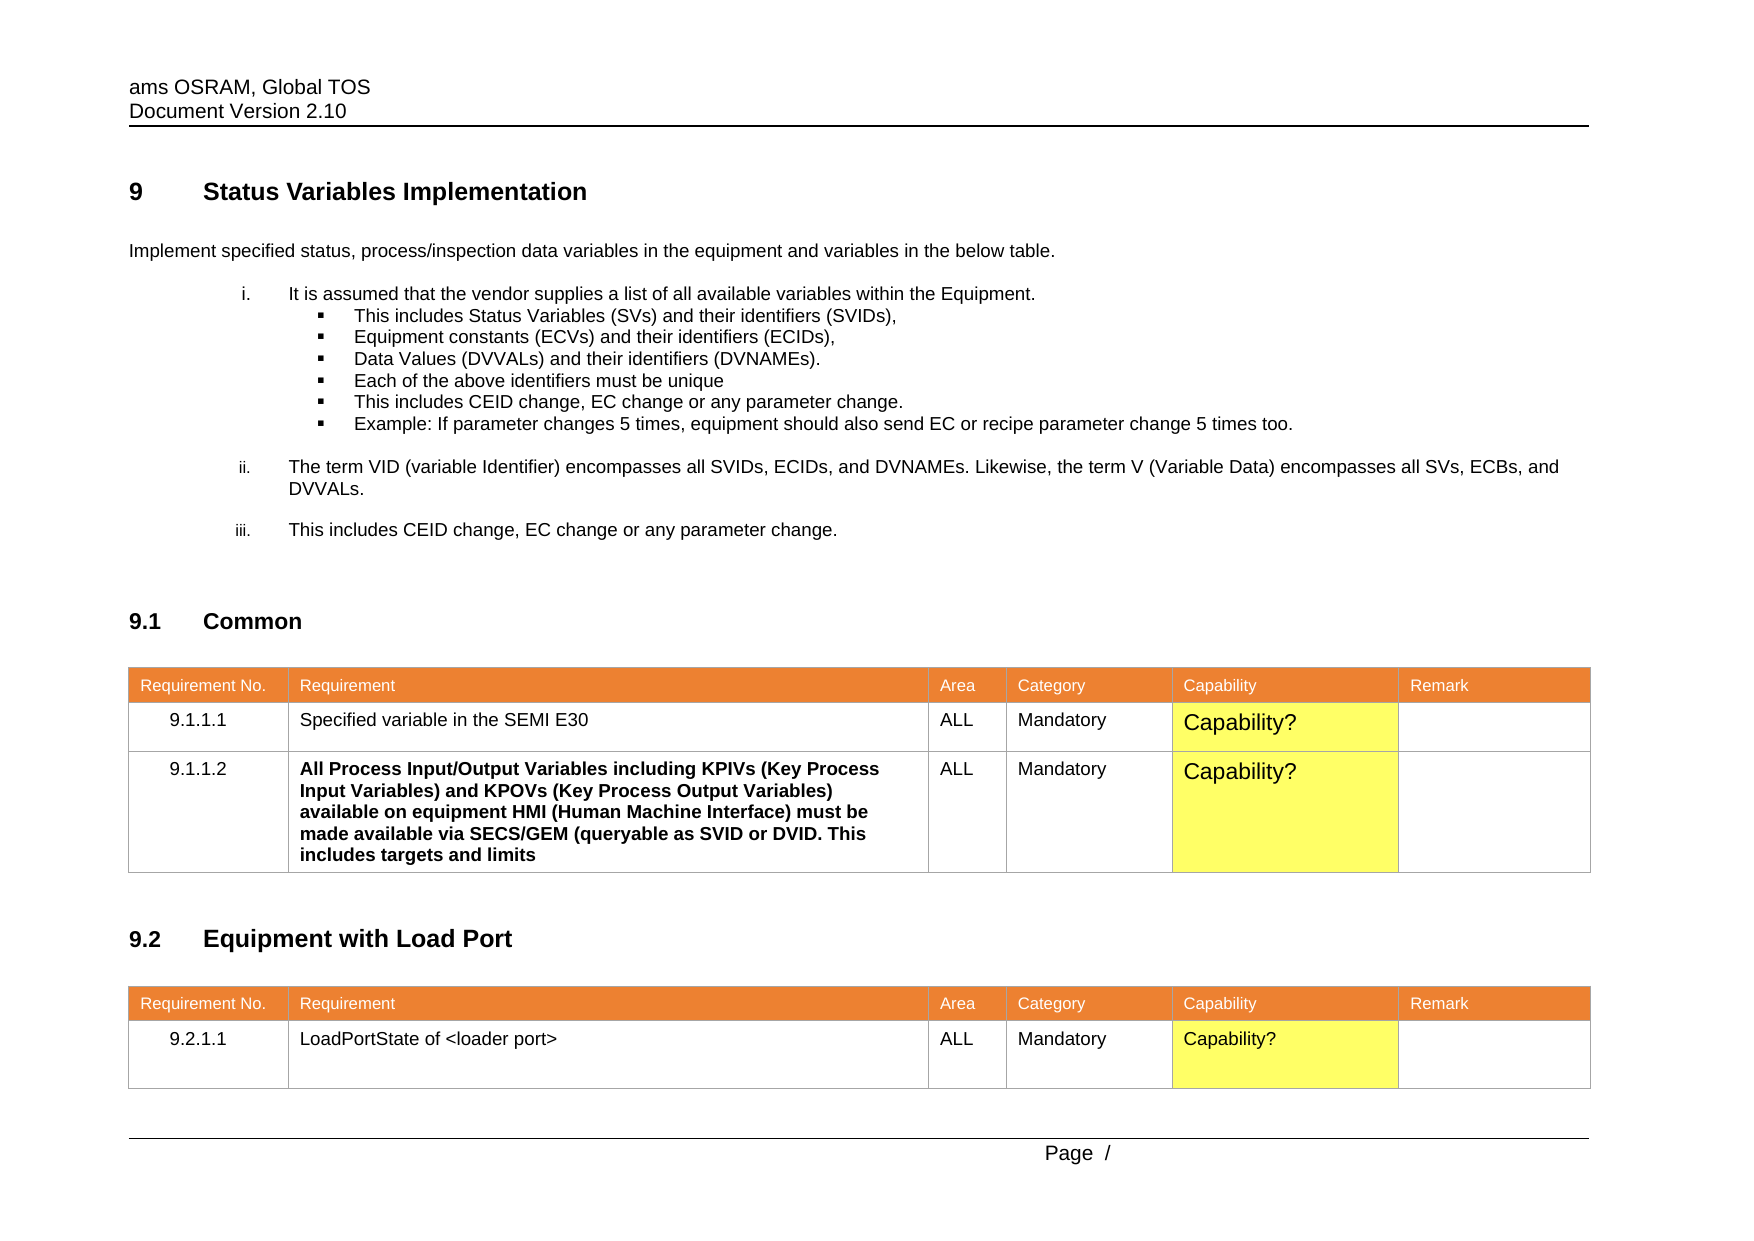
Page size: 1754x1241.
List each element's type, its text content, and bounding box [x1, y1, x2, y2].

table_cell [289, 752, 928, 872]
list This includes CEID change, EC change or any parameter change. [251, 518, 1589, 540]
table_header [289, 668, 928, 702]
list It is assumed that the vendor supplies a list of all available variables within the Equipment. [251, 283, 1589, 305]
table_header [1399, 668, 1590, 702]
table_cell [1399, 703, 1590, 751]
subtitle Status Variables Implementation [129, 177, 1589, 205]
list This includes CEID change, EC change or any parameter change. [316, 391, 1589, 413]
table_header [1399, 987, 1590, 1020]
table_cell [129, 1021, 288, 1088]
list Example: If parameter changes 5 times, equipment should also send EC or recipe parameter change 5 times too. [316, 413, 1589, 435]
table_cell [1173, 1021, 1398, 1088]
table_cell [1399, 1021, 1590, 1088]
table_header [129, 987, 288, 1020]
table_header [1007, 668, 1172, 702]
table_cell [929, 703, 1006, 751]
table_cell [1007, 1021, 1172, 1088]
list This includes Status Variables (SVs) and their identifiers (SVIDs), [316, 305, 1589, 326]
list Data Values (DVVALs) and their identifiers (DVNAMEs). [316, 348, 1589, 370]
list The term VID (variable Identifier) encompasses all SVIDs, ECIDs, and DVNAMEs. Likewise, the term V (Variable Data) encompasses all SVs, ECBs, and DVVALs. [251, 456, 1589, 499]
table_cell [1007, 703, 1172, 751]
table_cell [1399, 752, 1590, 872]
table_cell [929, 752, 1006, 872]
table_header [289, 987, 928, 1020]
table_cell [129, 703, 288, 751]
list Equipment constants (ECVs) and their identifiers (ECIDs), [316, 326, 1589, 348]
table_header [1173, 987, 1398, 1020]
subtitle Equipment with Load Port [129, 924, 1589, 953]
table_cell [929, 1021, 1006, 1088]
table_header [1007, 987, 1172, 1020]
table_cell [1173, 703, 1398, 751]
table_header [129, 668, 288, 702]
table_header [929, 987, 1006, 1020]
subtitle Common [129, 608, 1589, 634]
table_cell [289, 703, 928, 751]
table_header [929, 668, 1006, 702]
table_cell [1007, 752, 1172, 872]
list Each of the above identifiers must be unique [316, 370, 1589, 391]
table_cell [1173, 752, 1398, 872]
text Implement specified status, process/inspection data variables in the equipment and variables in the below table. [128, 240, 1589, 262]
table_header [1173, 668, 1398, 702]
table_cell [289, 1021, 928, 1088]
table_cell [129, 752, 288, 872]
